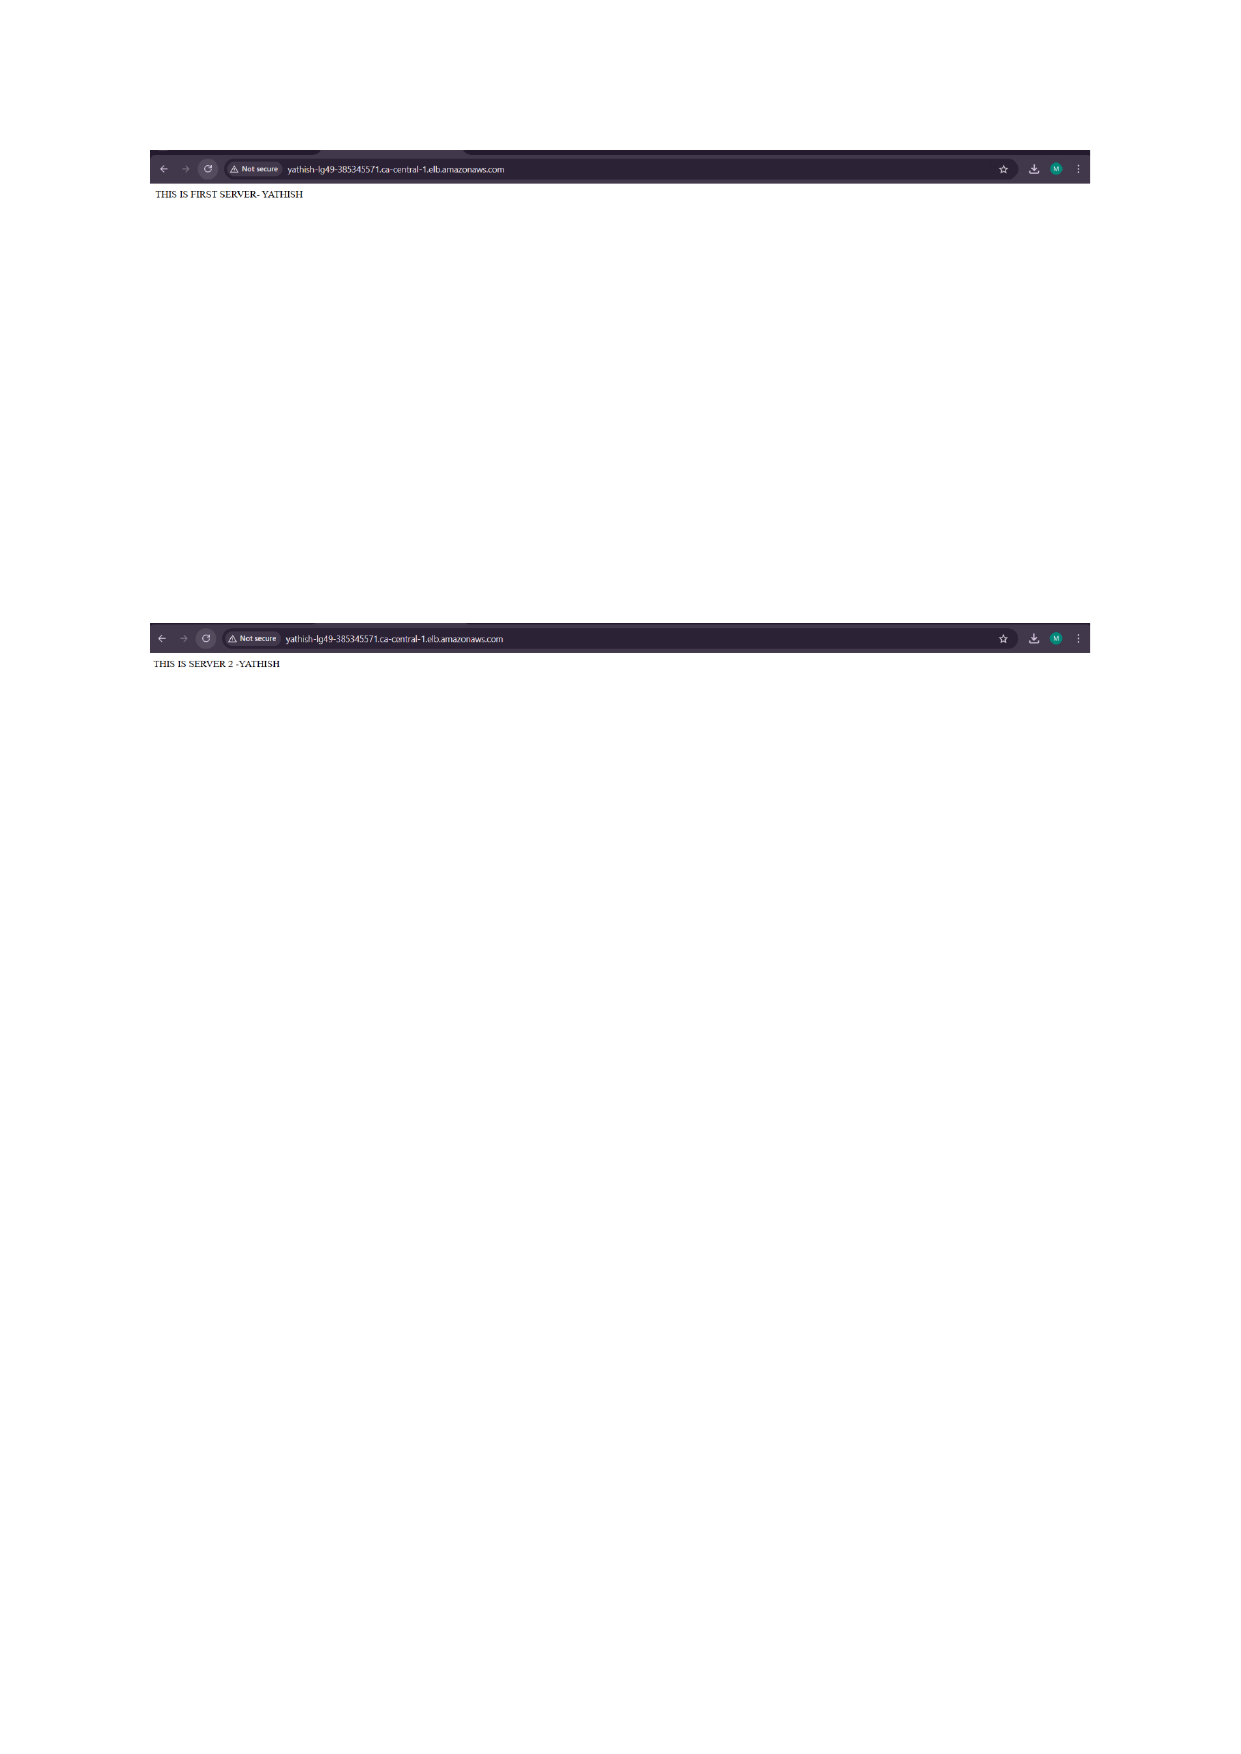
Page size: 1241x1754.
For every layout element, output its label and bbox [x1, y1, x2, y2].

picture [150, 623, 1091, 1048]
picture [150, 150, 1091, 621]
